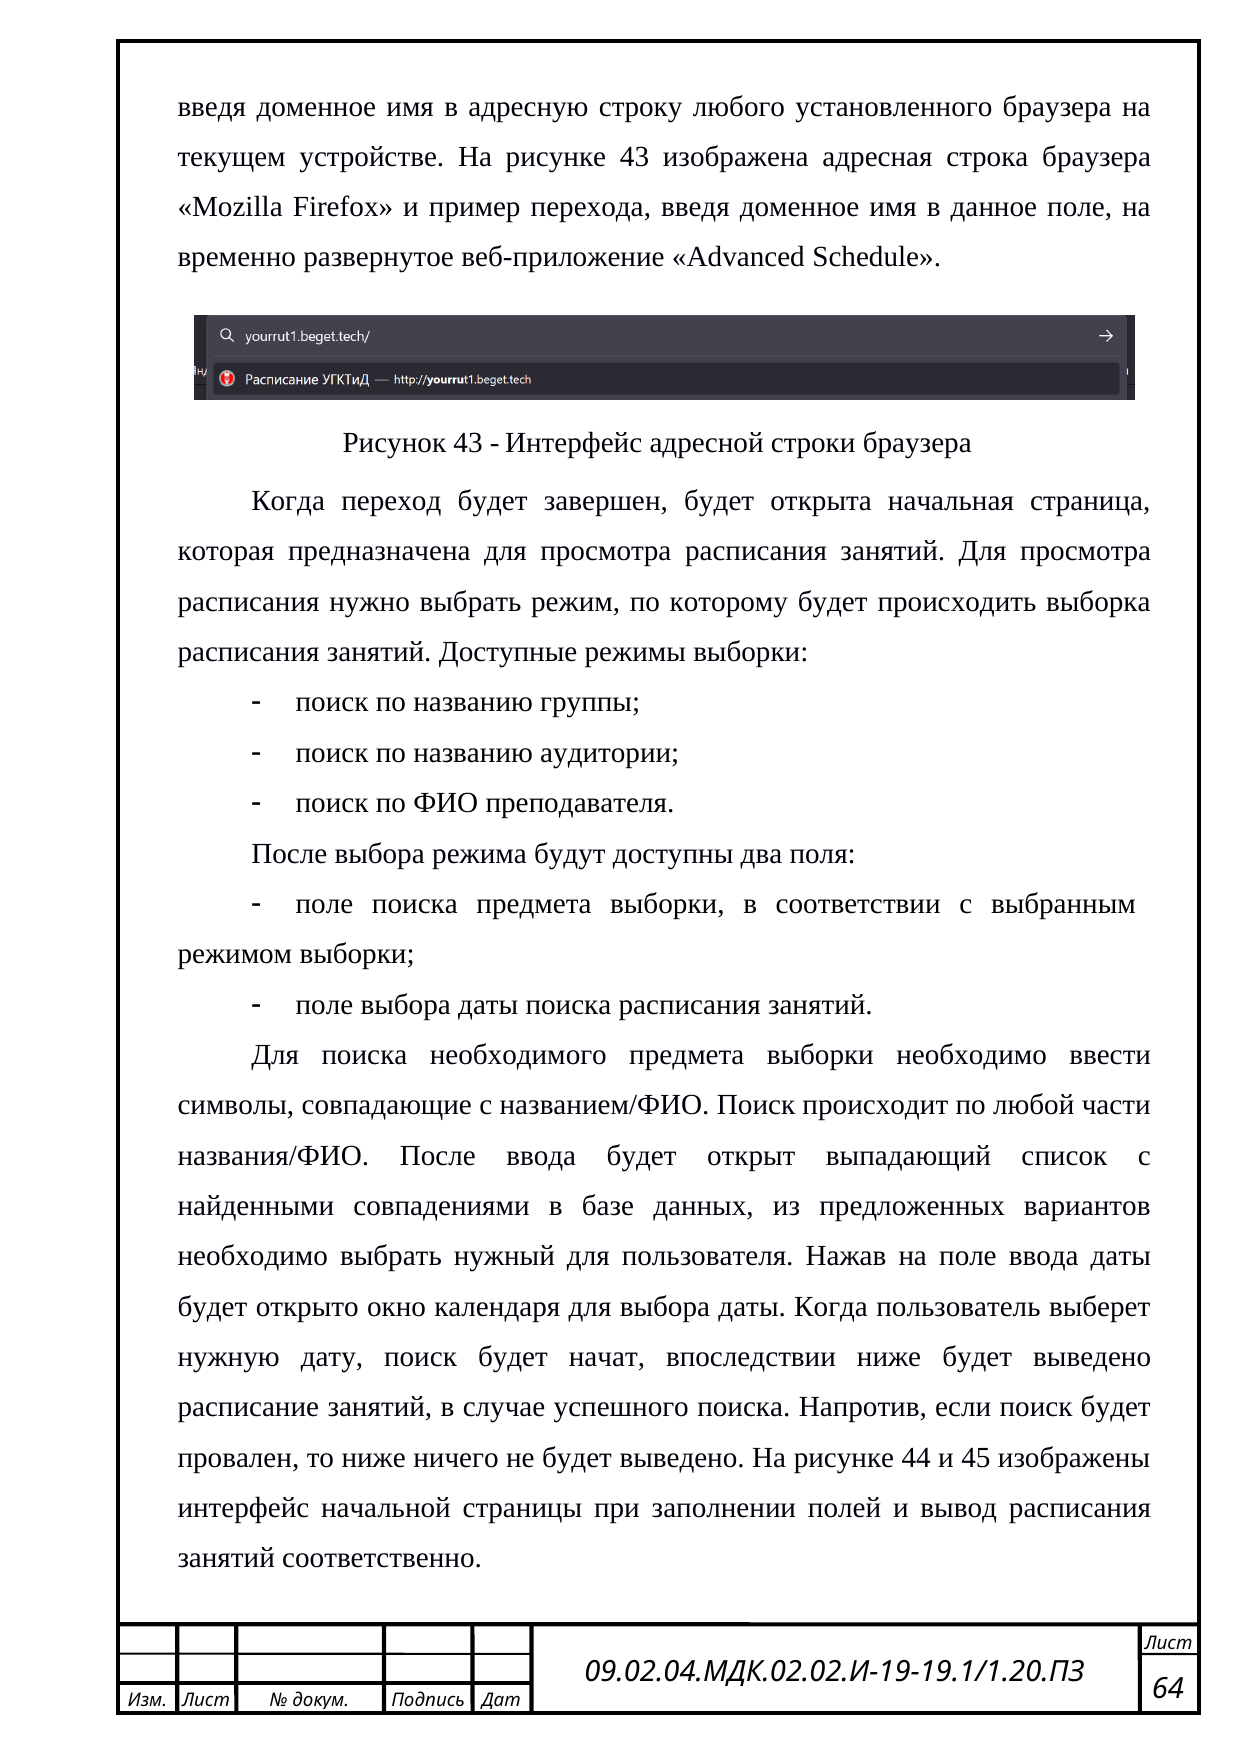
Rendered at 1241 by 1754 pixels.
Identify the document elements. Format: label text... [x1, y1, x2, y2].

text Интерфейс адресной строки браузера [177, 425, 1137, 458]
list поле выбора даты поиска расписания занятий. [177, 987, 1137, 1020]
list поле поиска предмета выборки, в соответствии с выбранным режимом выборки; [177, 886, 1137, 970]
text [177, 89, 1152, 273]
list поиск по названию группы; [177, 684, 1137, 718]
list поиск по названию аудитории; [177, 735, 1137, 768]
text Для поиска необходимого предмета выборки необходимо ввести символы, совпадающие с названием/ФИО. Поиск происходит по любой части названия/ФИО. После ввода будет открыт выпадающий список с найденными совпадениями в базе данных, из предложенных вариантов необходимо выбрать нужный для пользователя. Нажав на поле ввода даты будет открыто окно календаря для выбора даты. Когда пользователь выберет нужную дату, поиск будет начат, впоследствии ниже будет выведено расписание занятий, в случае успешного поиска. Напротив, если поиск будет провален, то ниже ничего не будет выведено. На рисунке 44 и 45 изображены интерфейс начальной страницы при заполнении полей и вывод расписания занятий соответственно. [177, 1037, 1152, 1574]
picture [194, 315, 1135, 400]
text Когда переход будет завершен, будет открыта начальная страница, которая предназначена для просмотра расписания занятий. Для просмотра расписания нужно выбрать режим, по которому будет происходить выборка расписания занятий. Доступные режимы выборки: [177, 483, 1152, 668]
list поиск по ФИО преподавателя. [177, 785, 1137, 819]
text После выбора режима будут доступны два поля: [177, 836, 1152, 869]
